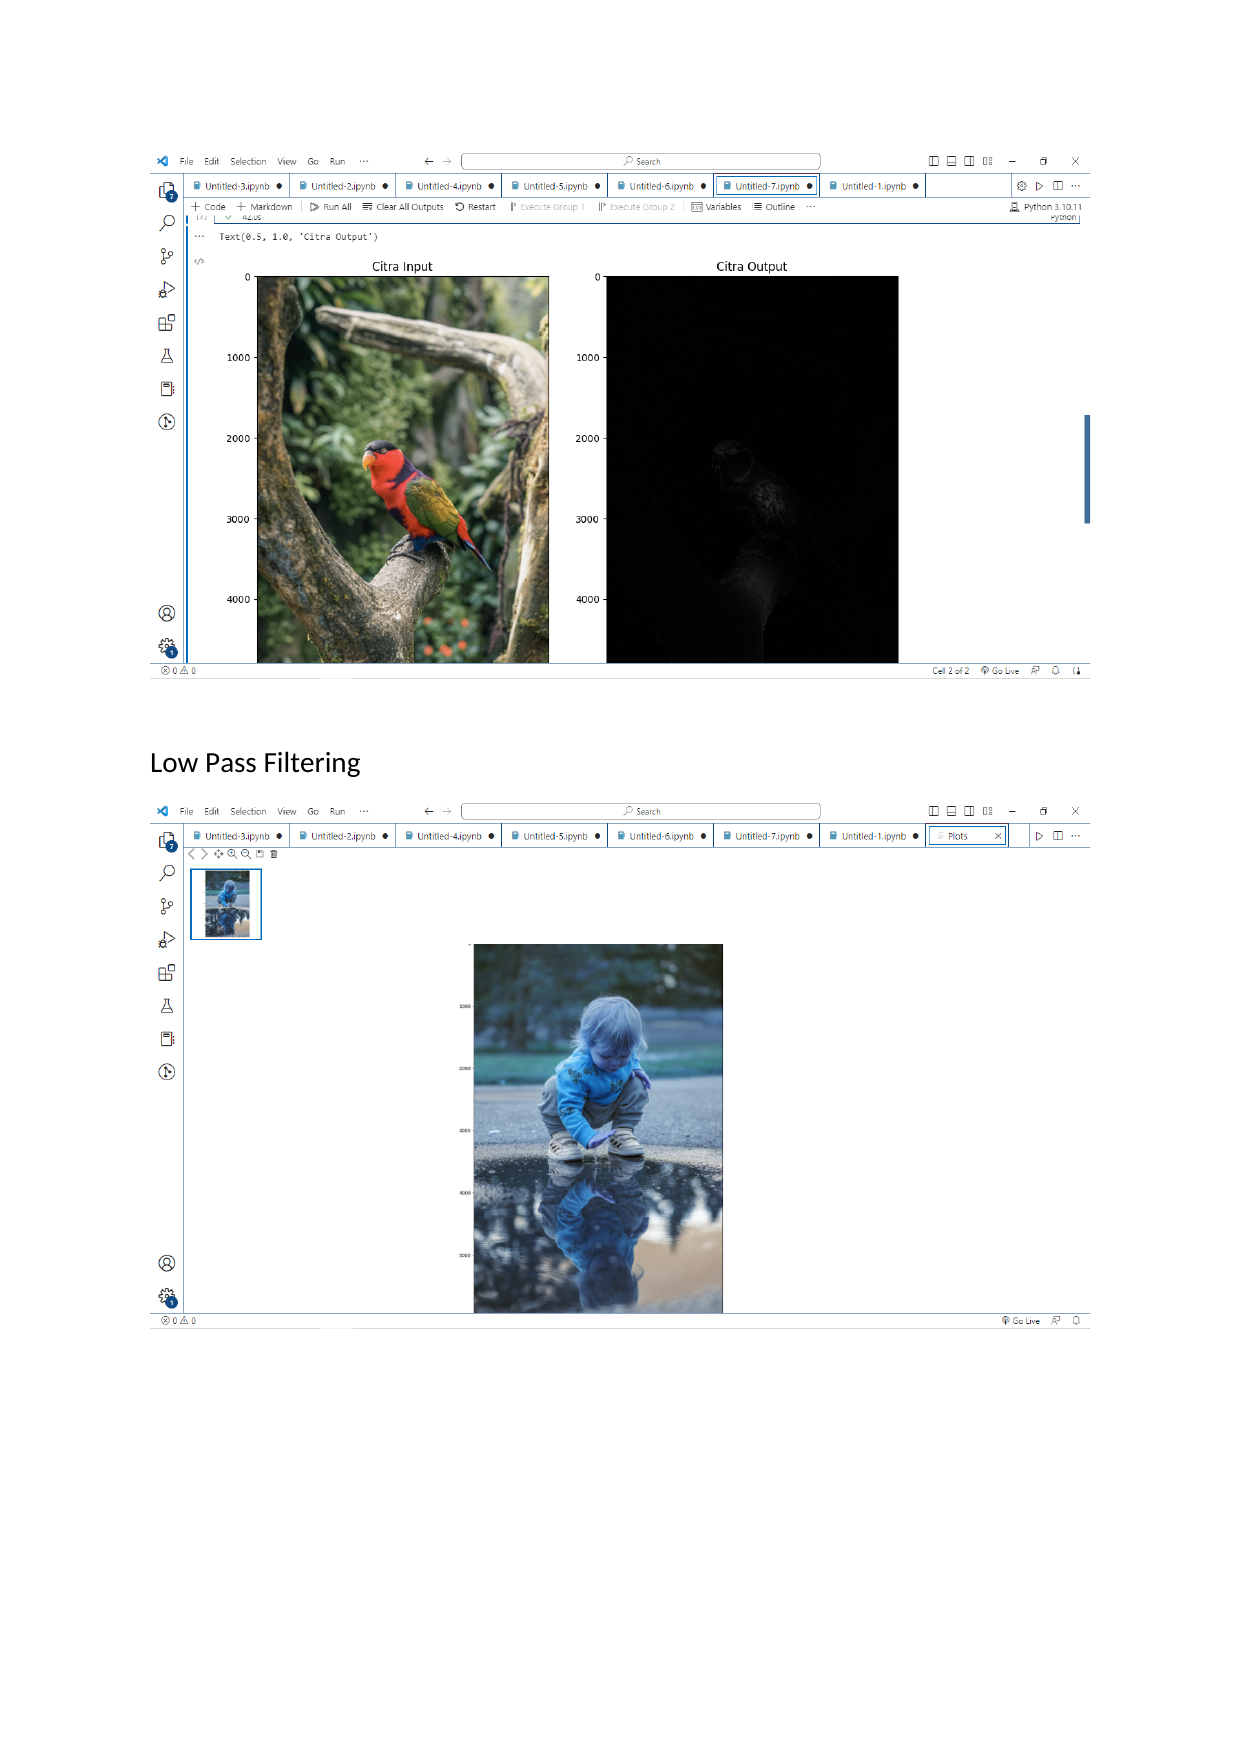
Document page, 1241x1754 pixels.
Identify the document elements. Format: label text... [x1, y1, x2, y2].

picture [150, 799, 1091, 1329]
text Low Pass Filtering [150, 744, 1090, 780]
picture [150, 150, 1091, 679]
